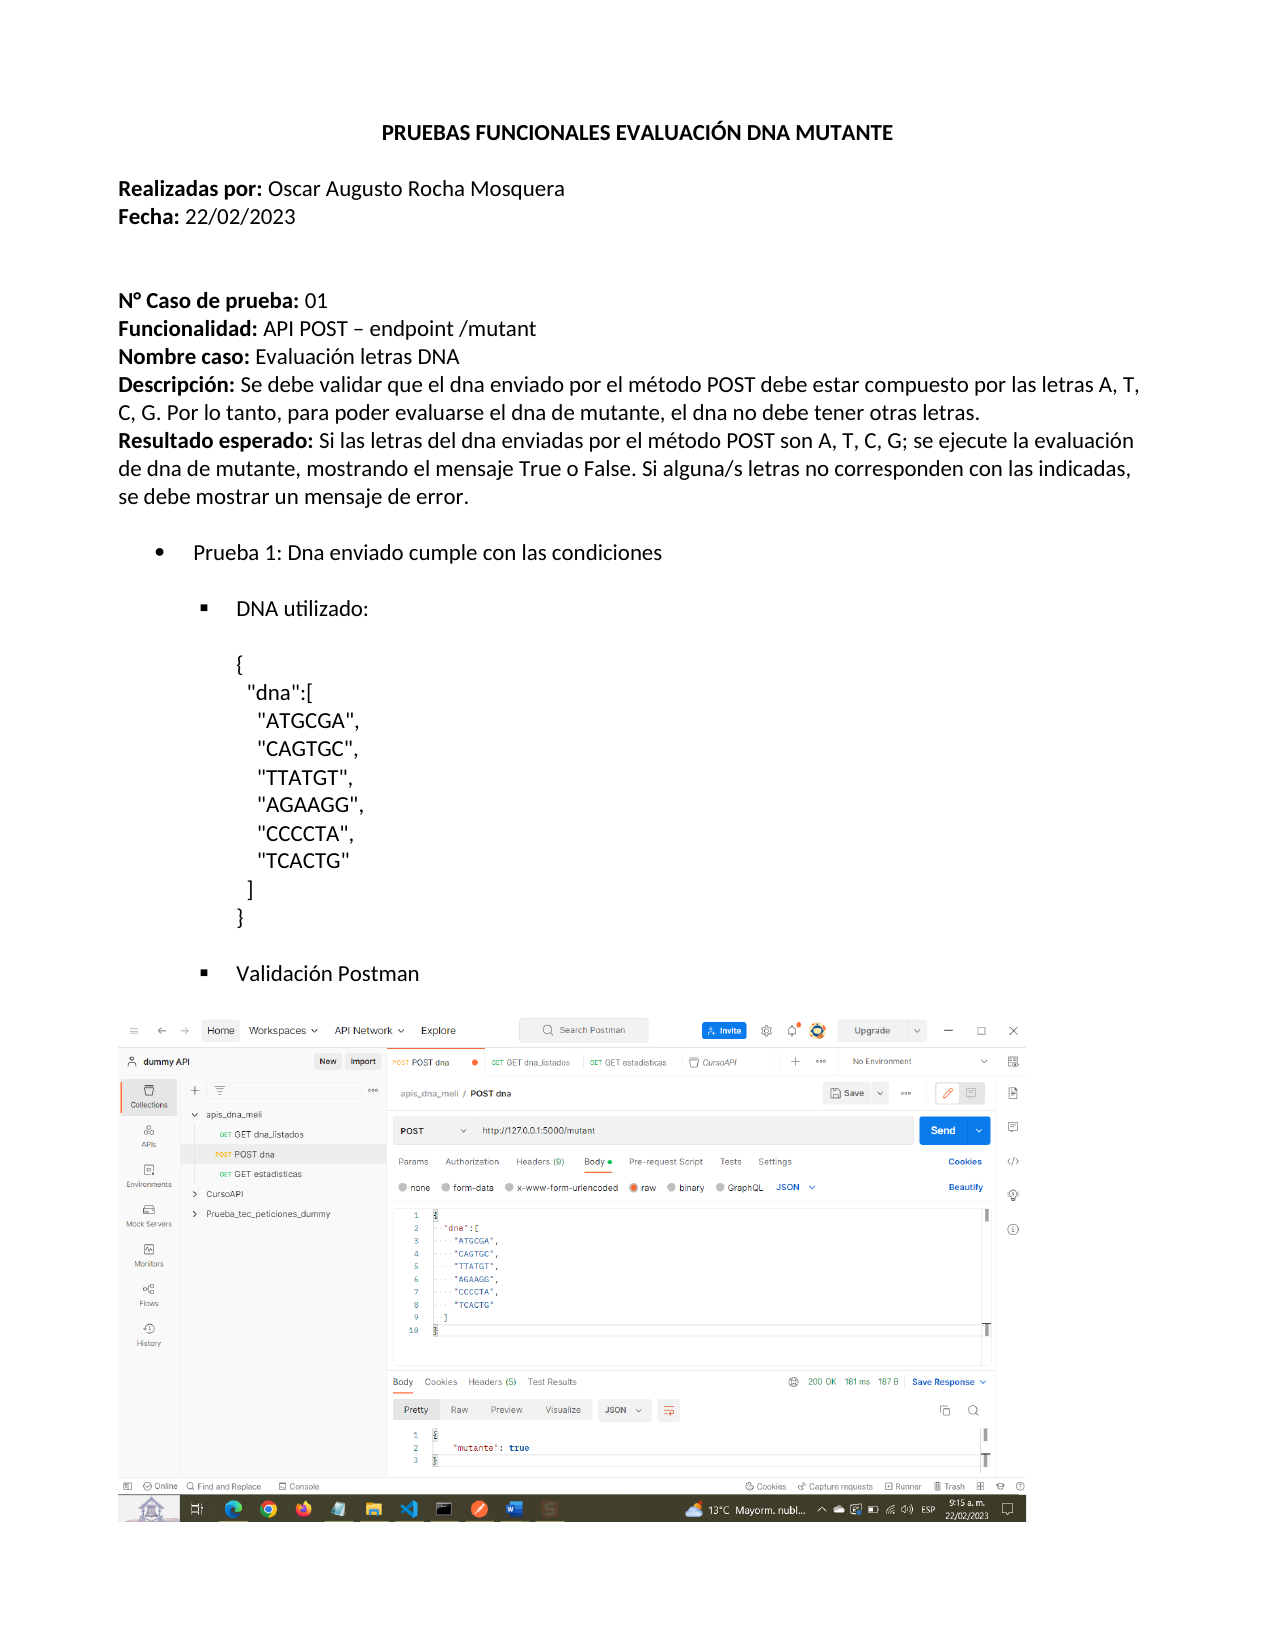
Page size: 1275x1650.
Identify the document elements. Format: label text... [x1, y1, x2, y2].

picture [118, 1014, 1027, 1522]
list Validación Postman [199, 959, 1157, 987]
list "TCACTG" [236, 847, 1157, 875]
list ] [236, 875, 1157, 903]
list Prueba 1: Dna enviado cumple con las condiciones [156, 538, 1157, 566]
list } [236, 903, 1157, 931]
text PRUEBAS FUNCIONALES EVALUACIÓN DNA MUTANTE [118, 118, 1157, 146]
list "AGAAGG", [236, 791, 1157, 819]
list "ATGCGA", [236, 707, 1157, 734]
list "dna":[ [236, 678, 1157, 707]
list "CCCCTA", [236, 819, 1157, 847]
text Resultado esperado: Si las letras del dna enviadas por el método POST son A, T, C, G; se ejecute la evaluación de dna de mutante, mostrando el mensaje True o False. Si alguna/s letras no corresponden con las indicadas, se debe mostrar un mensaje de error. [118, 426, 1157, 510]
list "TTATGT", [236, 763, 1157, 791]
list "CAGTGC", [236, 734, 1157, 763]
text Realizadas por: Oscar Augusto Rocha Mosquera [118, 174, 1157, 202]
text Fecha: 22/02/2023 [118, 202, 1157, 230]
list DNA utilizado: [199, 594, 1157, 622]
list { [236, 651, 1157, 678]
text Funcionalidad: API POST – endpoint /mutant [118, 314, 1157, 342]
text Nombre caso: Evaluación letras DNA [118, 342, 1157, 370]
text Descripción: Se debe validar que el dna enviado por el método POST debe estar compuesto por las letras A, T, C, G. Por lo tanto, para poder evaluarse el dna de mutante, el dna no debe tener otras letras. [118, 370, 1157, 426]
text N° Caso de prueba: 01 [118, 286, 1157, 314]
